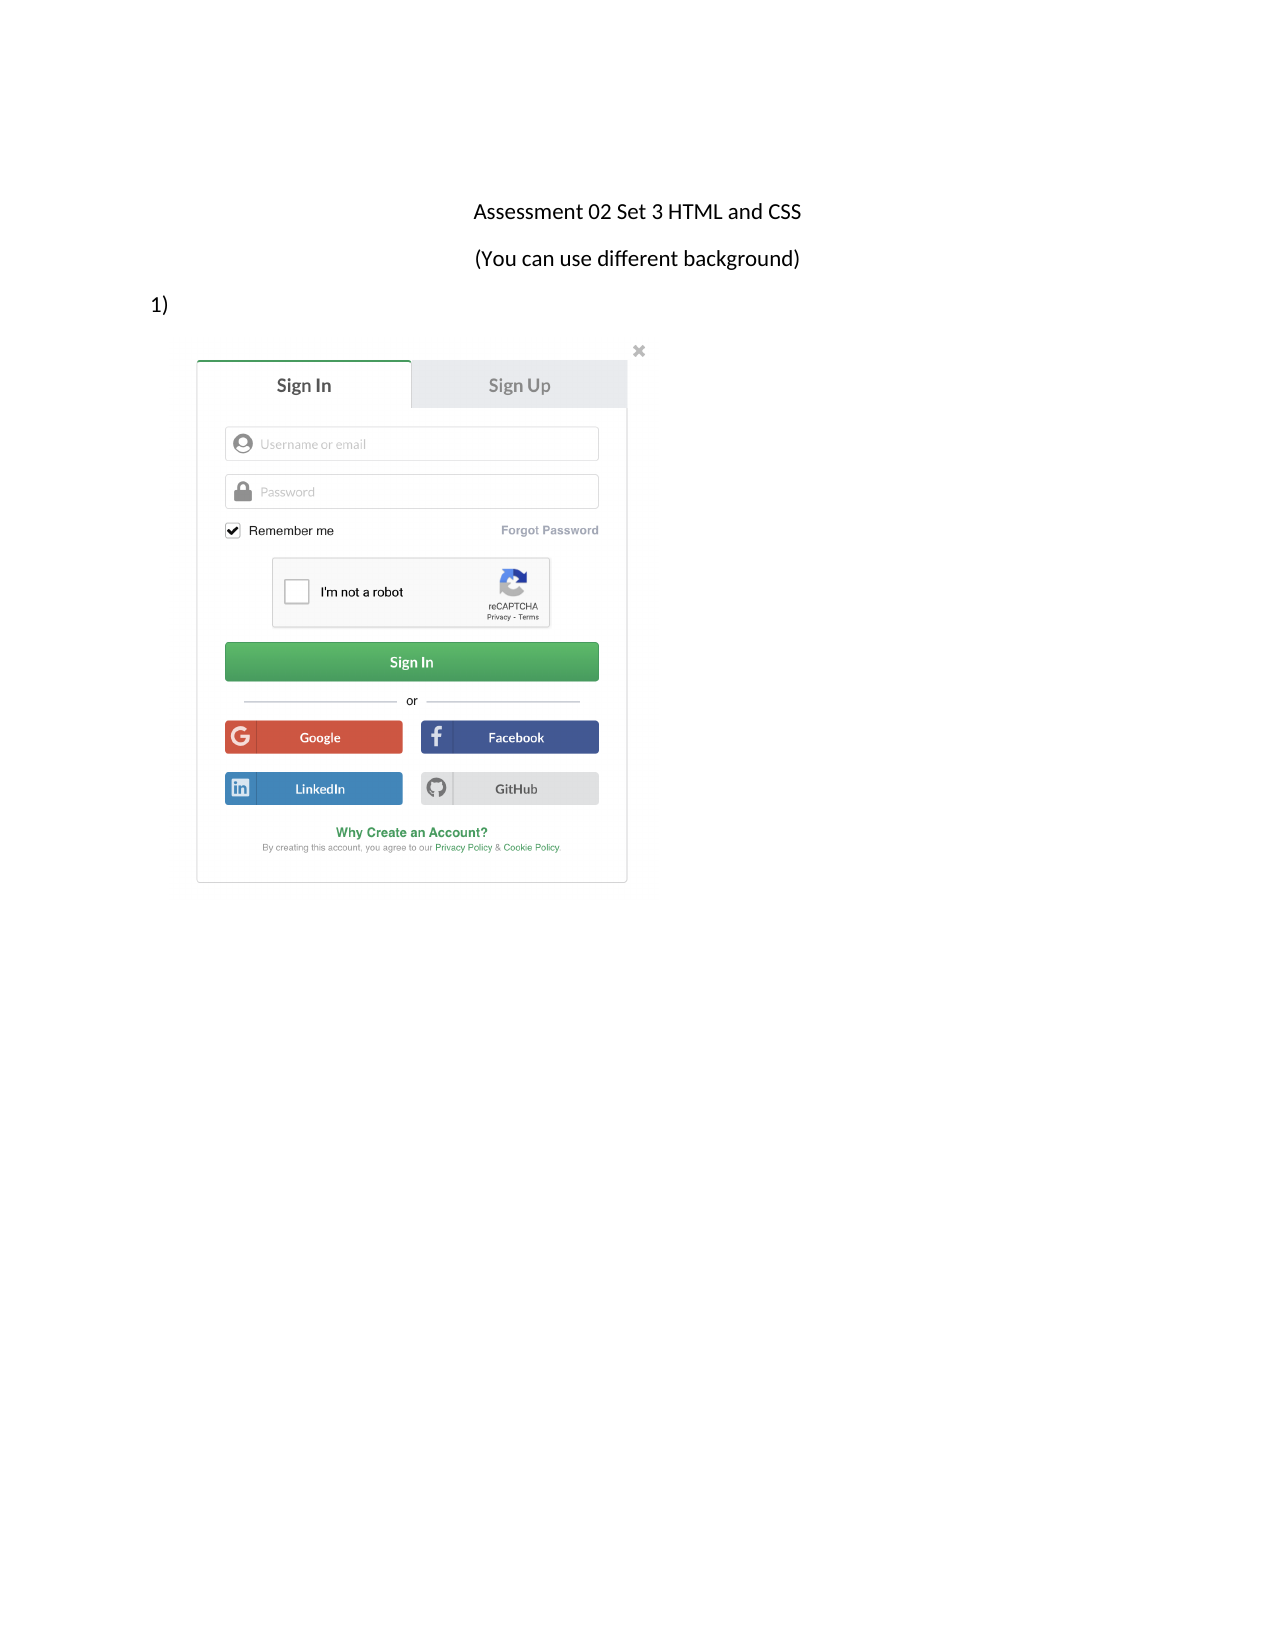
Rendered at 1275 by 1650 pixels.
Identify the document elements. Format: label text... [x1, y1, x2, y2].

text Assessment 02 Set 3 HTML and CSS [150, 197, 1125, 225]
text 1) [150, 291, 1125, 319]
text (You can use different background) [150, 244, 1125, 272]
